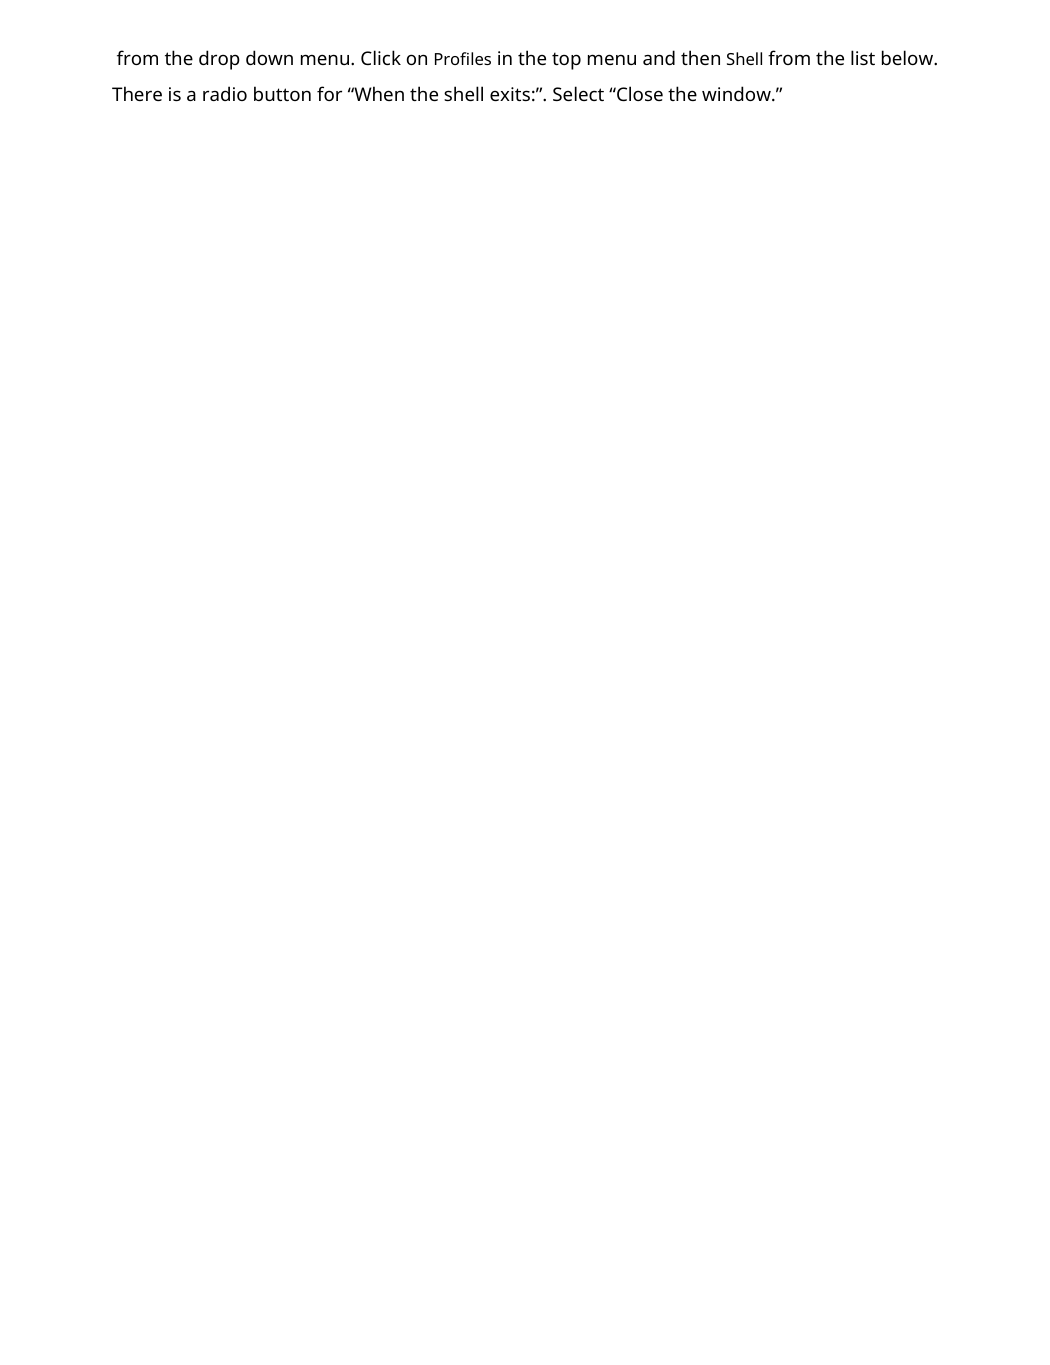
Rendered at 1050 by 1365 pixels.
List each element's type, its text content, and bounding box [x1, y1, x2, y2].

text from the drop down menu. Click on Profiles in the top menu and then Shell from the list below. [112, 45, 943, 70]
text There is a radio button for “When the shell exits:”. Select “Close the window.” [112, 81, 943, 106]
